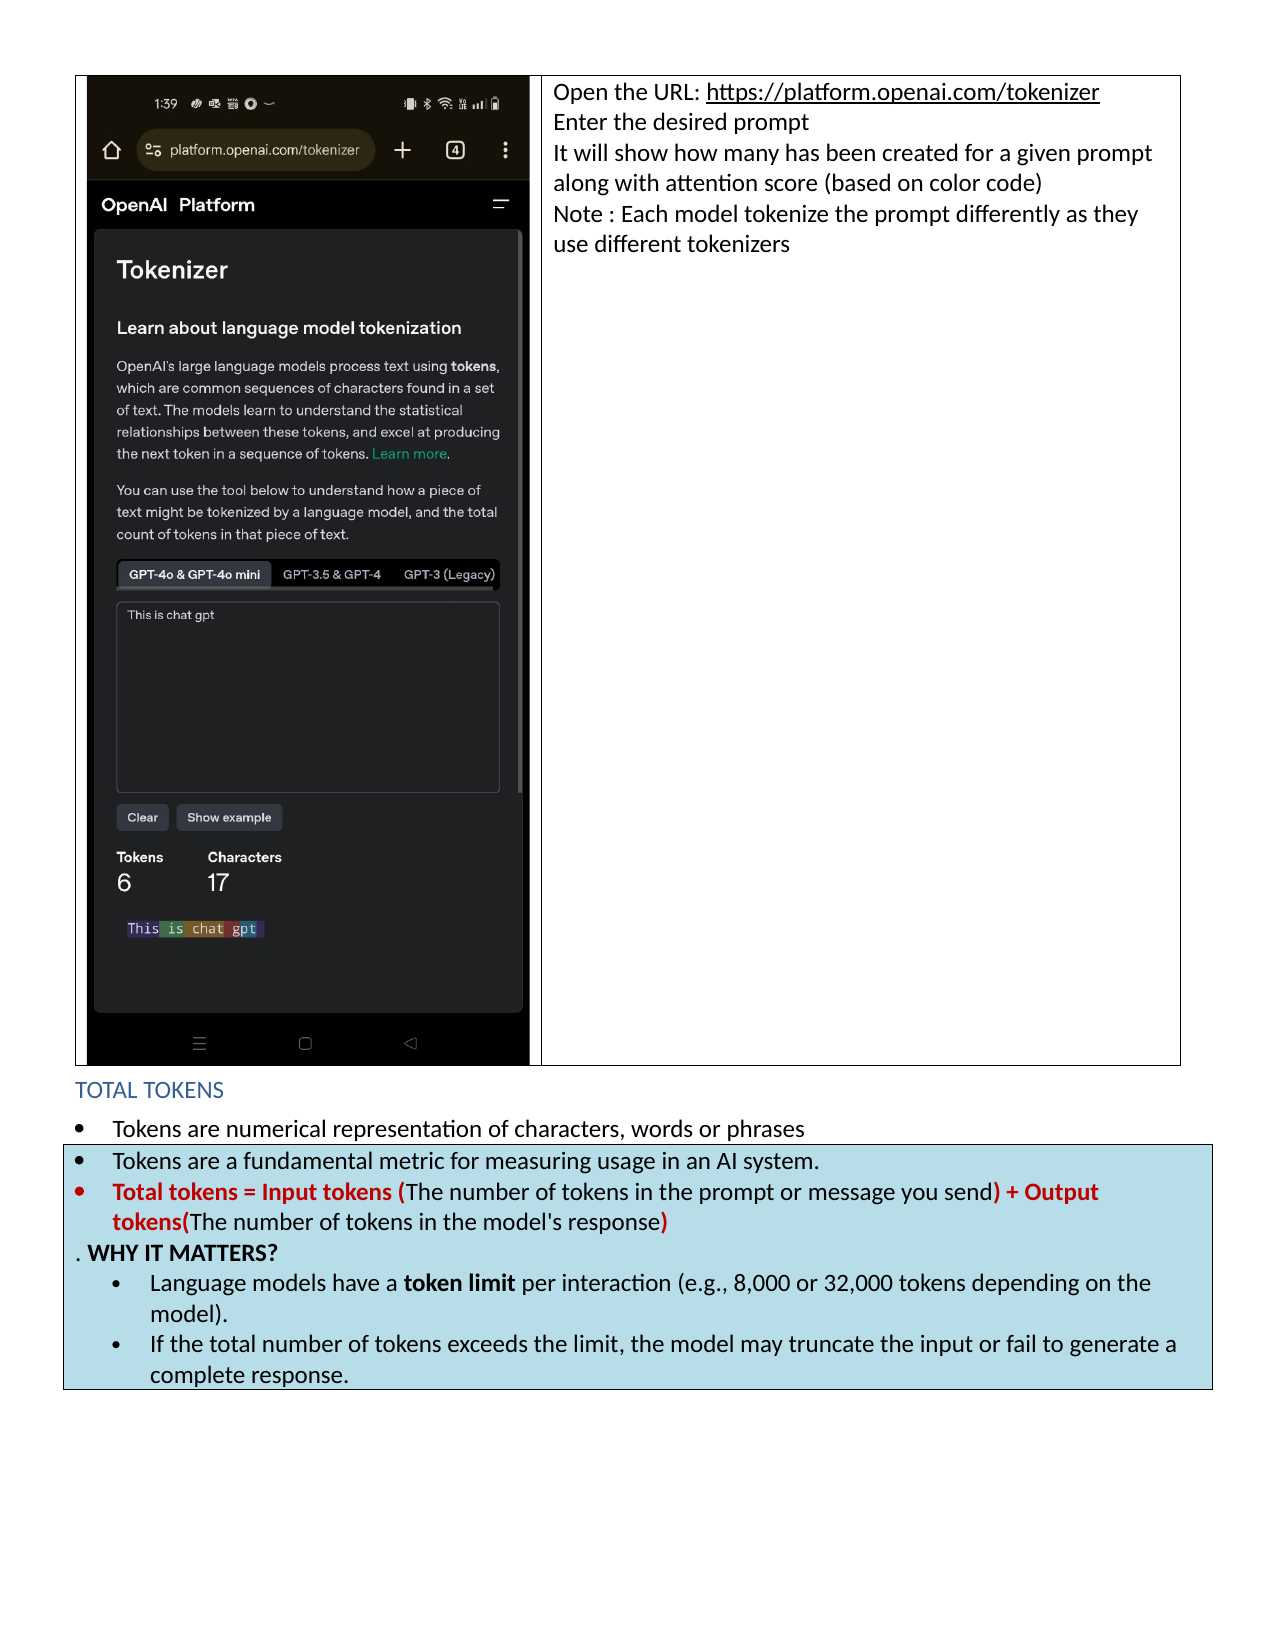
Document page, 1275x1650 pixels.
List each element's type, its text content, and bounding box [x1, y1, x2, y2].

table_header [530, 76, 541, 1065]
picture [86, 76, 530, 1065]
table_header [76, 76, 86, 1065]
list Tokens are numerical representation of characters, words or phrases [75, 1114, 1181, 1144]
table_header Tokens are a fundamental metric for measuring usage in an AI system. Total tokens = Input tokens (The number of tokens in the prompt or message you send) + Output tokens(The number of tokens in the model's response) . WHY IT MATTERS? Language models have a token limit per interaction (e.g., 8,000 or 32,000 tokens depending on the model). If the total number of tokens exceeds the limit, the model may truncate the input or fail to generate a complete response. [64, 1145, 1212, 1389]
subtitle TOTAL TOKENS [75, 1074, 1181, 1105]
table_header Open the URL: https://platform.openai.com/tokenizer Enter the desired prompt It will show how many has been created for a given prompt along with attention score (based on color code) Note : Each model tokenize the prompt differently as they use different tokenizers [542, 76, 1180, 1065]
